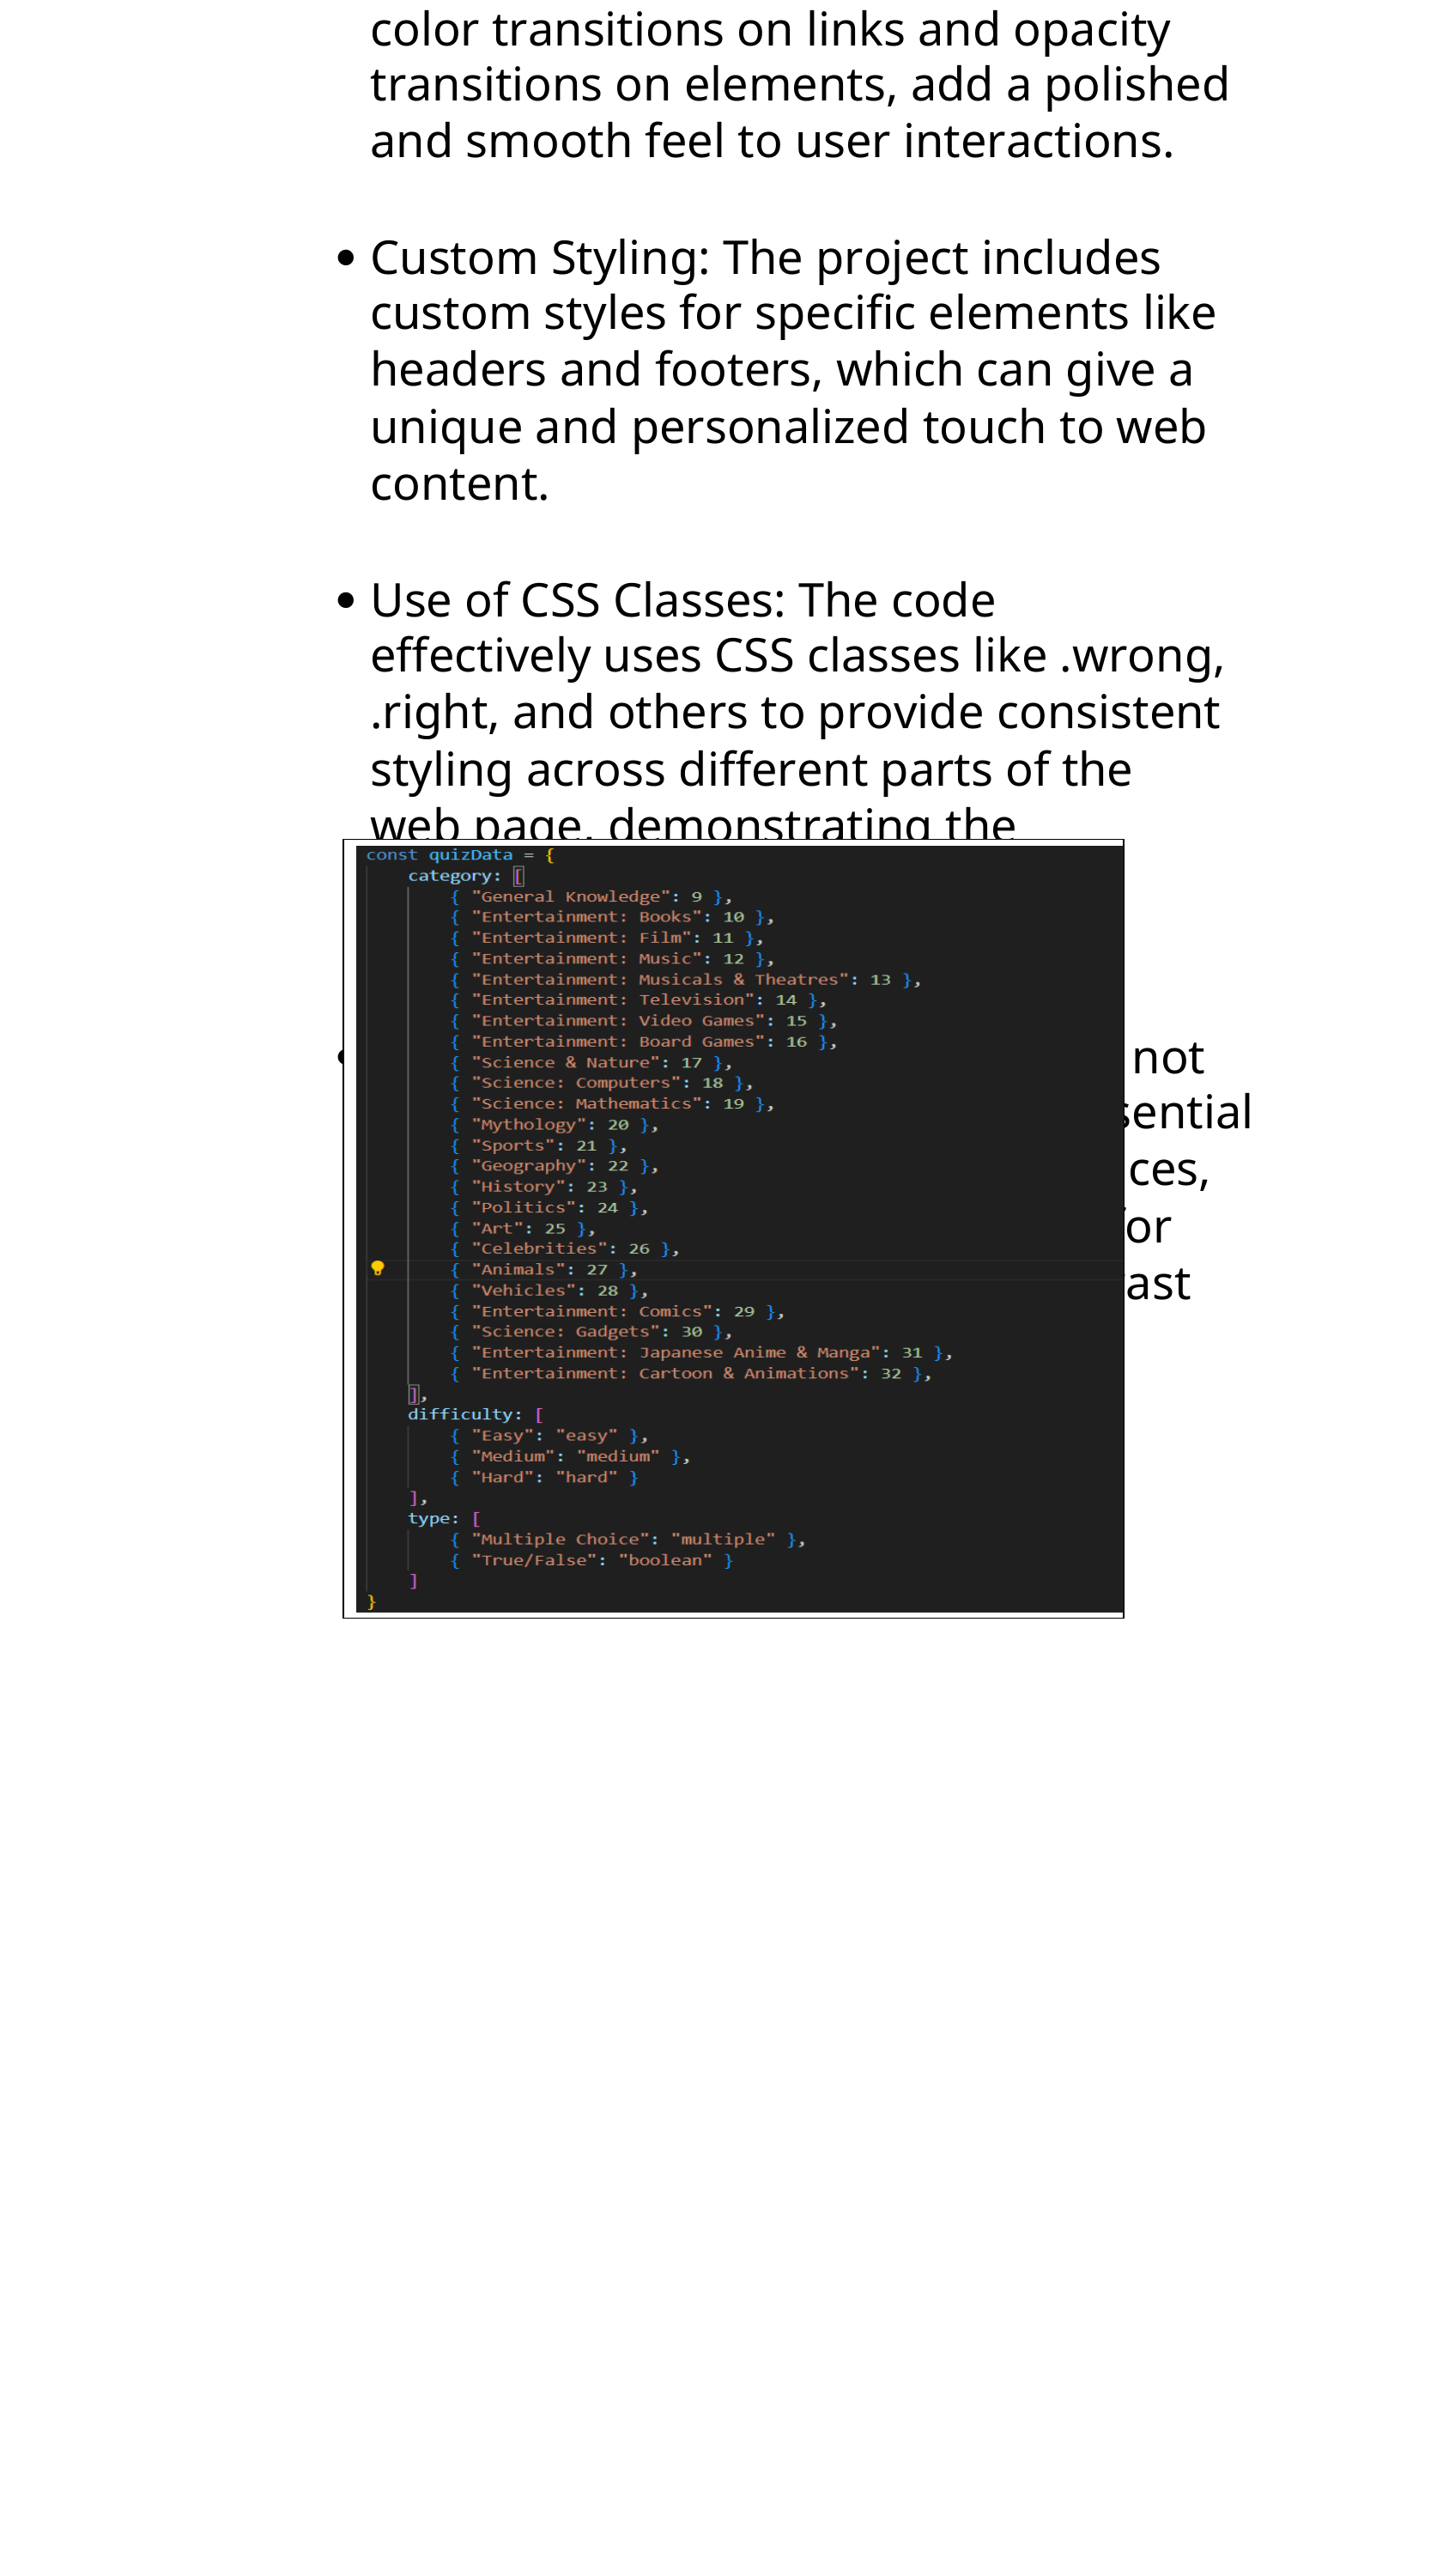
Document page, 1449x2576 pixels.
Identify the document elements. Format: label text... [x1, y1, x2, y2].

list Use of CSS Classes: The code effectively uses CSS classes like .wrong, .right, and others to provide consistent styling across different parts of the web page, demonstrating the principles of maintainable and organized CSS. [338, 571, 1228, 970]
list Accessibility Considerations: While not explicitly stated in the code, it's essential to consider accessibility best practices, such as providing alternative text for icons and ensuring sufficient contrast for text and background colors. [1125, 1028, 1263, 1370]
list Use of Transitions: Transitions, such as color transitions on links and opacity transitions on elements, add a polished and smooth feel to user interactions. [338, 0, 1263, 171]
list Custom Styling: The project includes custom styles for specific elements like headers and footers, which can give a unique and personalized touch to web content. [338, 228, 1263, 513]
picture [356, 846, 1124, 1613]
